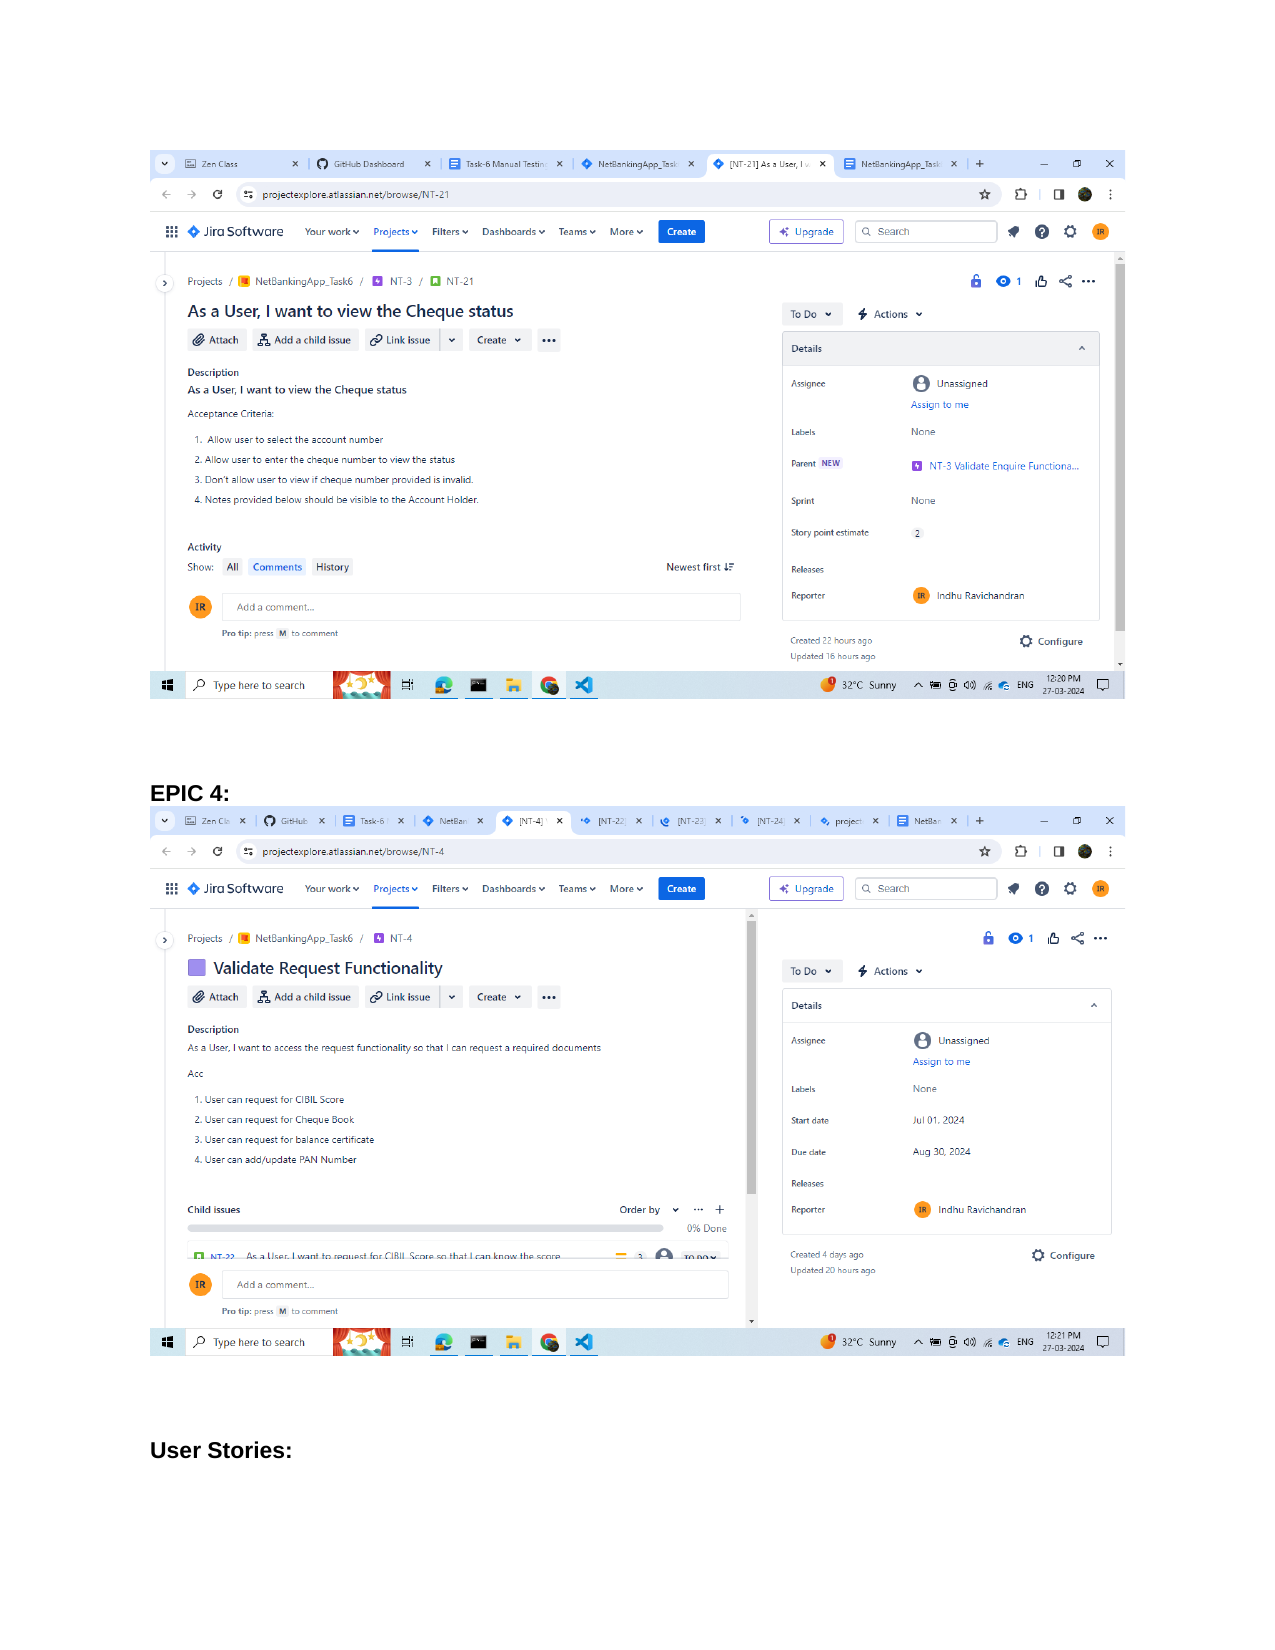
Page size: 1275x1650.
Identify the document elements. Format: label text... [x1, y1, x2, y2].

picture [150, 806, 1125, 1356]
text User Stories: [150, 1437, 1125, 1463]
picture [150, 150, 1125, 699]
text EPIC 4: [150, 780, 1125, 806]
